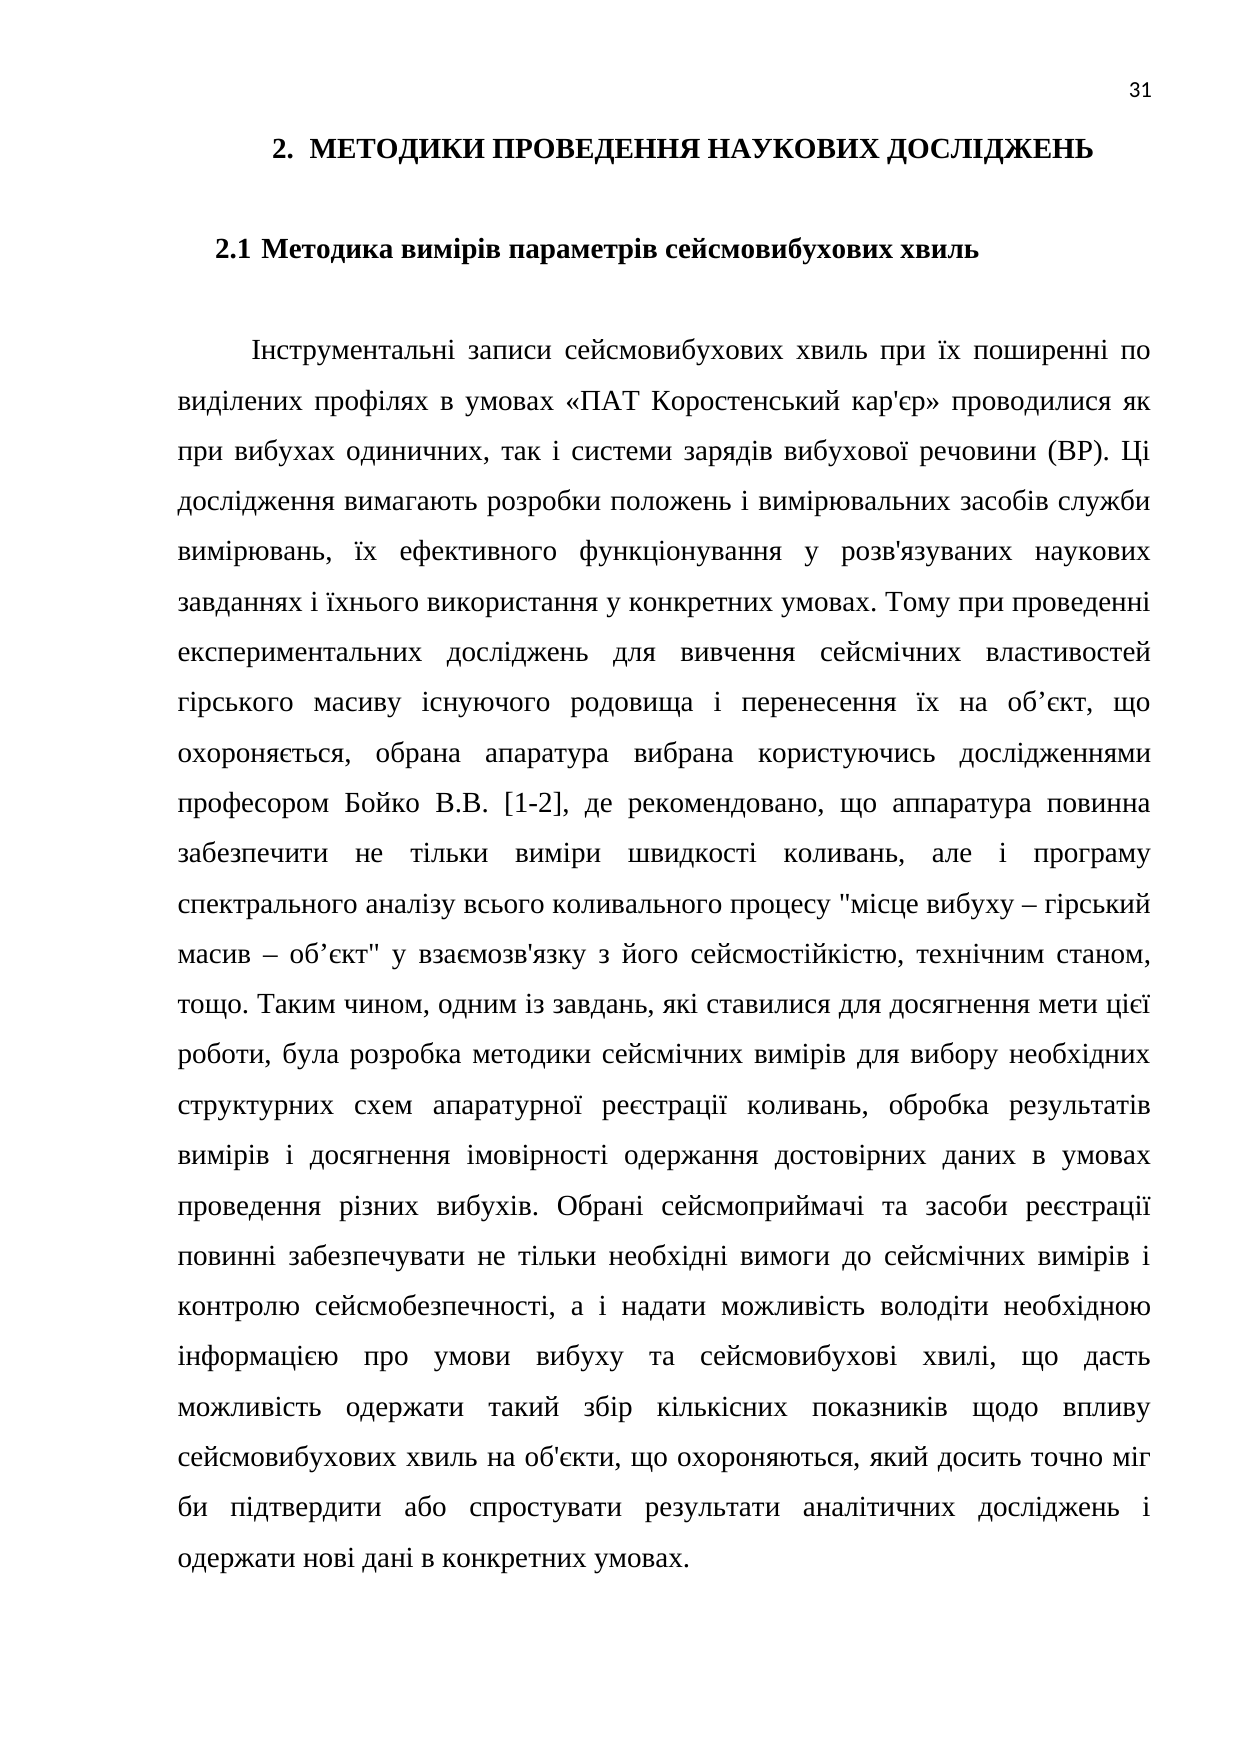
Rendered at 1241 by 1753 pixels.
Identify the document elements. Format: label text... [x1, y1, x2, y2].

text Інструментальні записи сейсмовибухових хвиль при їх поширенні по виділених профілях в умовах «ПАТ Коростенський кар'єр» проводилися як при вибухах одиничних, так і системи зарядів вибухової речовини (ВР). Ці дослідження вимагають розробки положень і вимірювальних засобів служби вимірювань, їх ефективного функціонування у розв'язуваних наукових завданнях і їхнього використання у конкретних умовах. Тому при проведенні експериментальних досліджень для вивчення сейсмічних властивостей гірського масиву існуючого родовища і перенесення їх на об’єкт, що охороняється, обрана апаратура вибрана користуючись дослідженнями професором Бойко В.В. [1-2], де рекомендовано, що аппаратура повинна забезпечити не тільки виміри швидкості коливань, але і програму спектрального аналізу всього коливального процесу "місце вибуху – гірський масив – об’єкт" у взаємозв'язку з його сейсмостійкістю, технічним станом, тощо. Таким чином, одним із завдань, які ставилися для досягнення мети цієї роботи, була розробка методики сейсмічних вимірів для вибору необхідних структурних схем апаратурної реєстрації коливань, обробка результатів вимірів і досягнення імовірності одержання достовірних даних в умовах проведення різних вибухів. Обрані сейсмоприймачі та засоби реєстрації повинні забезпечувати не тільки необхідні вимоги до сейсмічних вимірів і контролю сейсмобезпечності, а і надати можливість володіти необхідною інформацією про умови вибуху та сейсмовибухові хвилі, що дасть можливість одержати такий збір кількісних показників щодо впливу сейсмовибухових хвиль на об'єкти, що охороняються, який досить точно міг би підтвердити або спростувати результати аналітичних досліджень і одержати нові дані в конкретних умовах. [177, 332, 1152, 1573]
list Методика вимірів параметрів сейсмовибухових хвиль [215, 232, 1152, 265]
list МЕТОДИКИ ПРОВЕДЕННЯ НАУКОВИХ ДОСЛІДЖЕНЬ [215, 131, 1152, 164]
